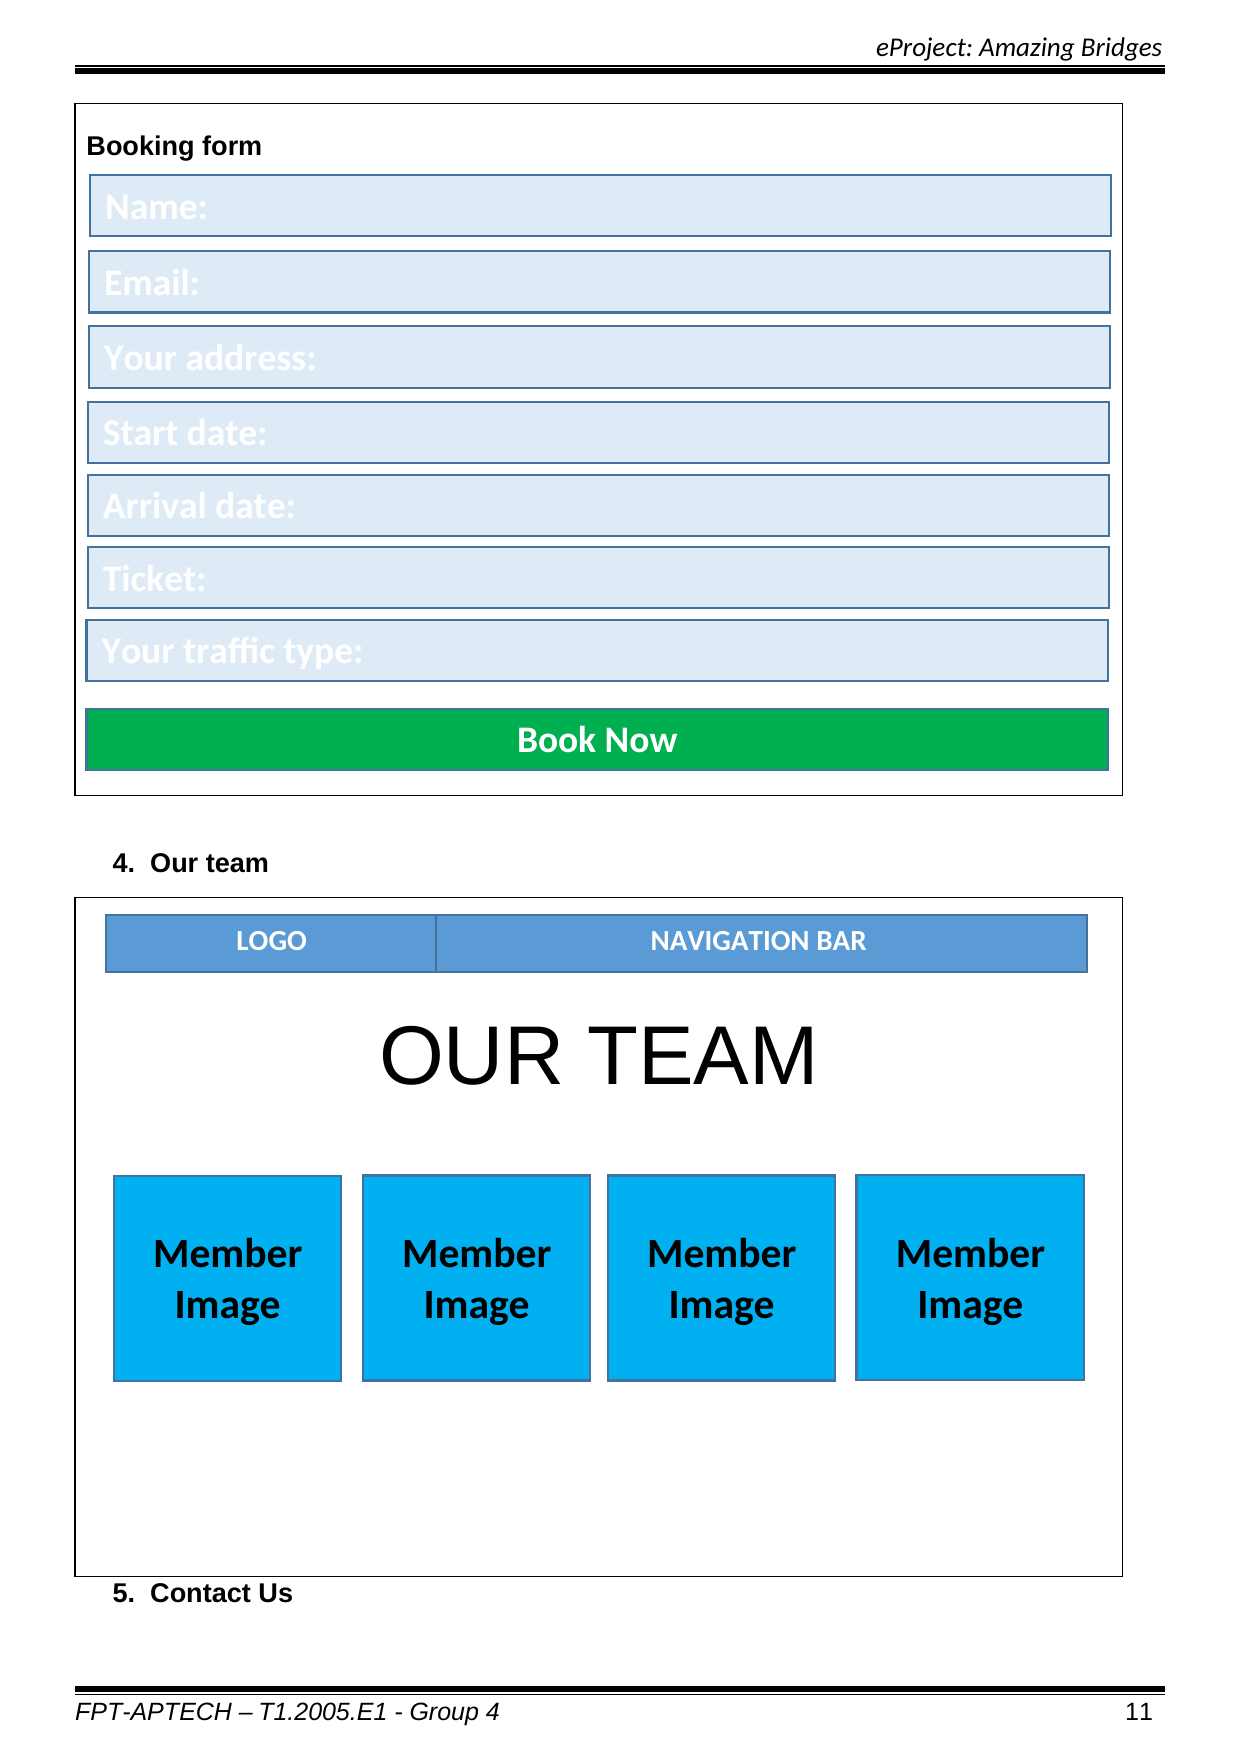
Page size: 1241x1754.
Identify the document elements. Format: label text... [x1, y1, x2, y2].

table_header OUR TEAM [76, 898, 1122, 1576]
list Contact Us [112, 1577, 1165, 1608]
table_header Booking form [76, 104, 1122, 795]
list Our team [112, 847, 1165, 878]
